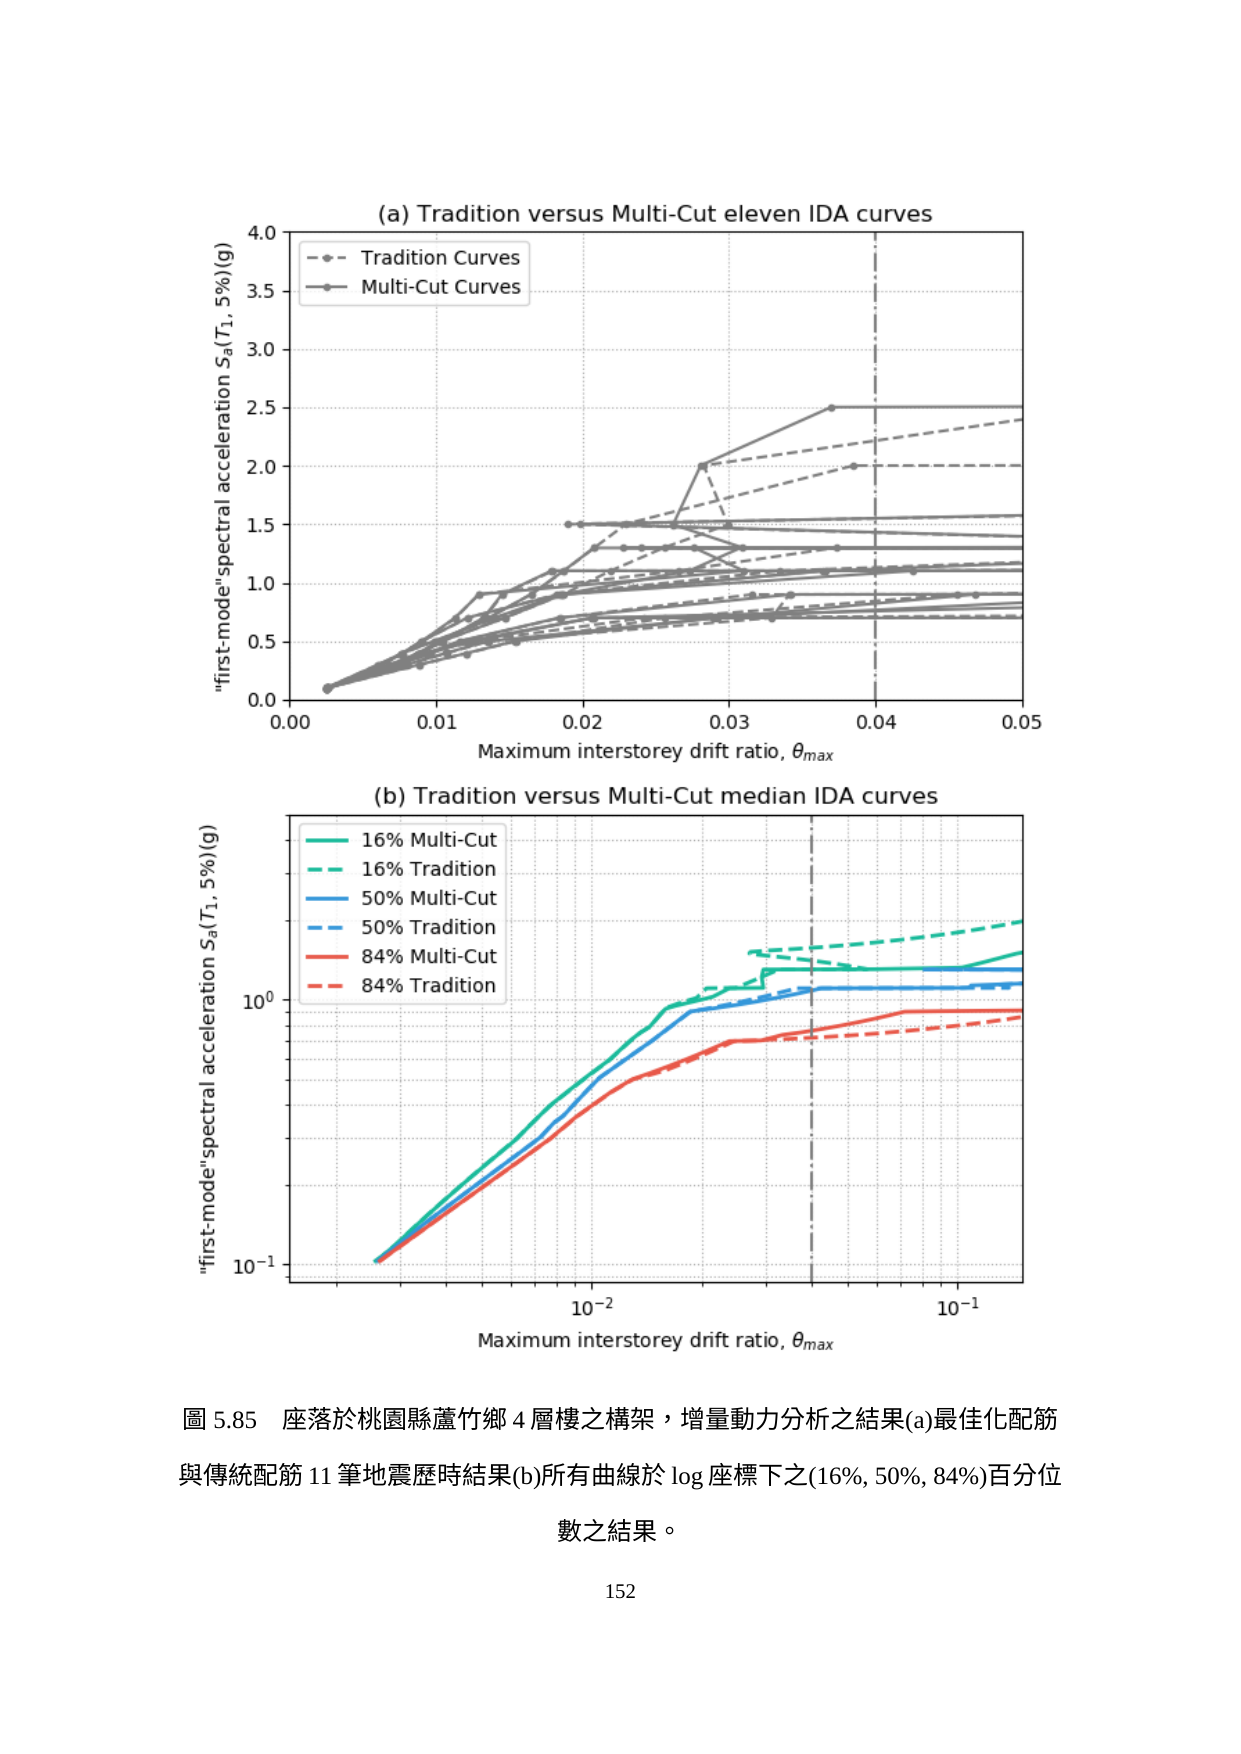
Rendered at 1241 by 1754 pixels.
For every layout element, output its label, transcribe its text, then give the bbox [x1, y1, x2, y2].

picture [177, 184, 1063, 1375]
